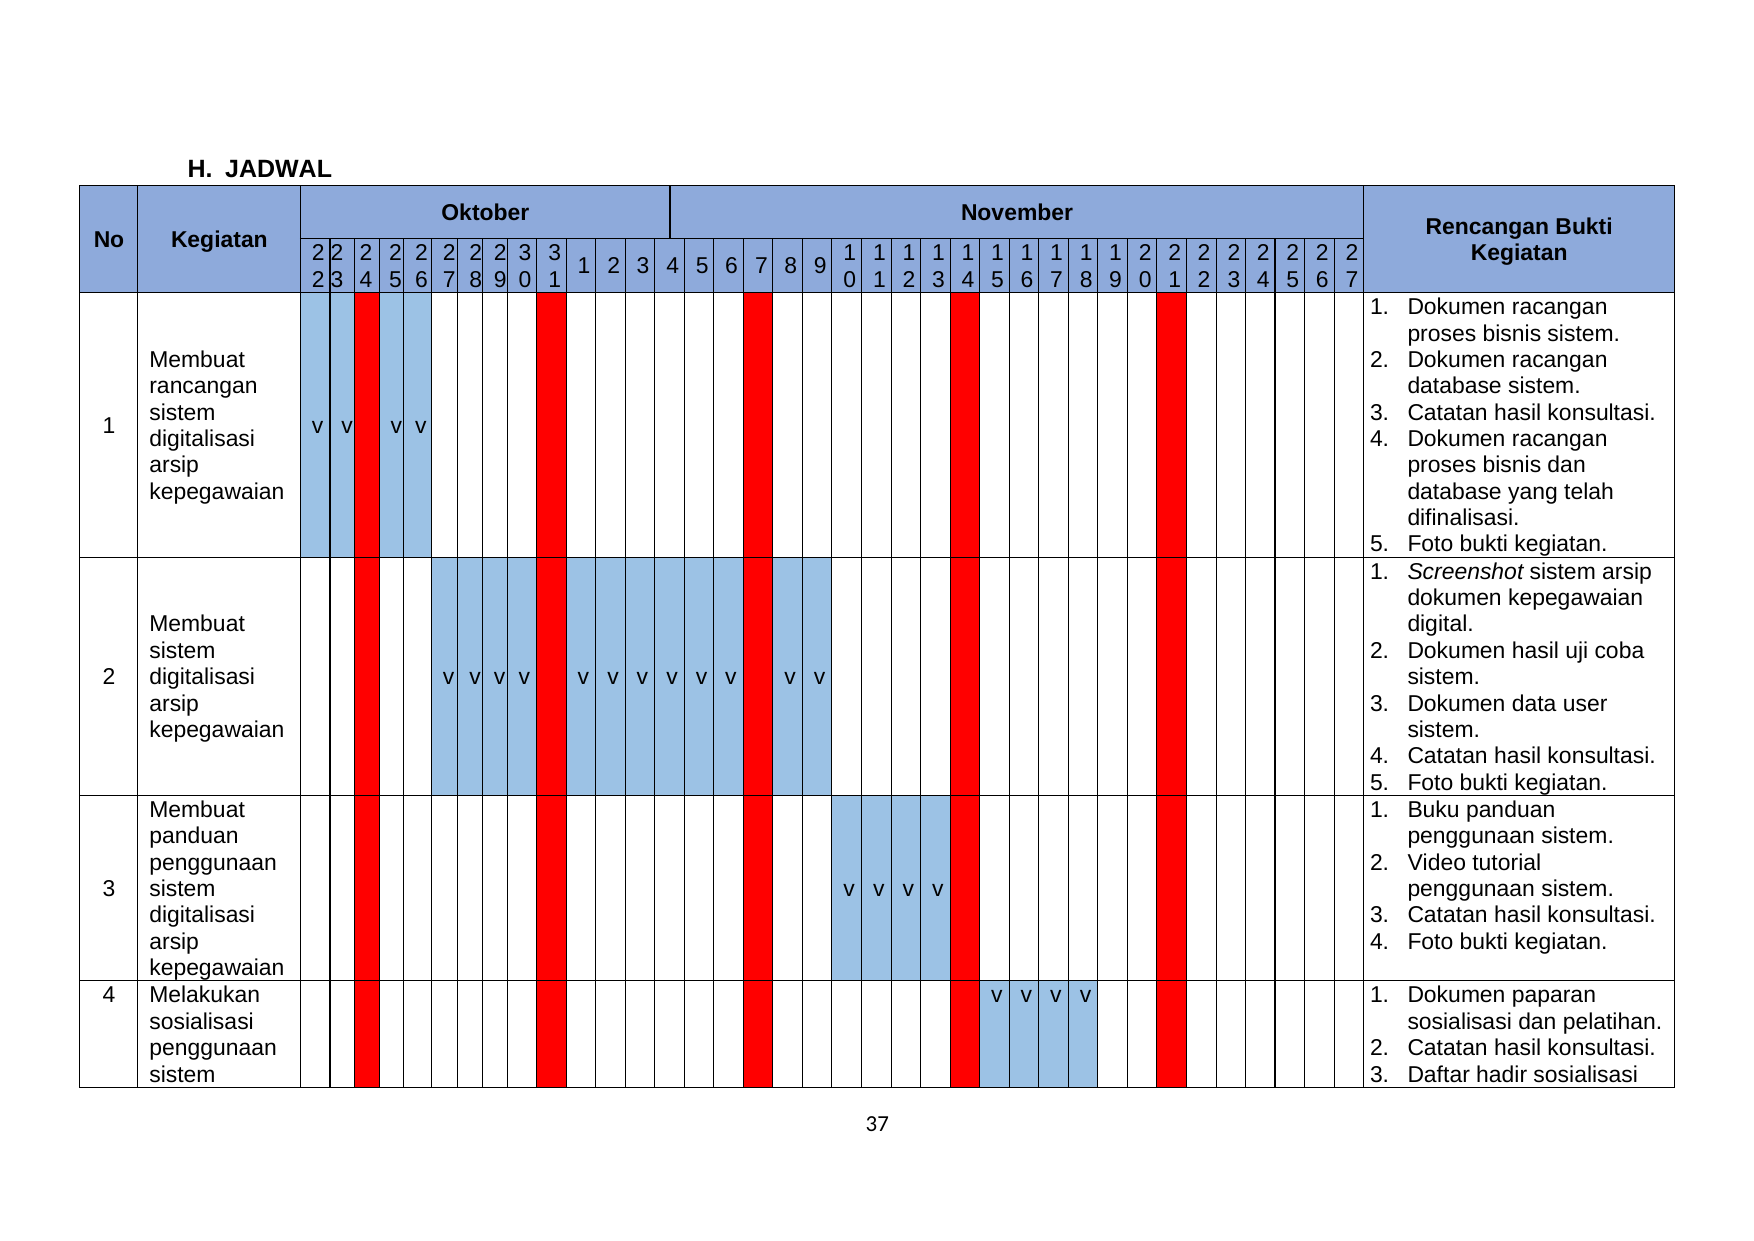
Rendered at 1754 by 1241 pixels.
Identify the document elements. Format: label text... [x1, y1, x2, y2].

table_cell [744, 558, 772, 795]
table_cell [892, 558, 920, 795]
table_cell [1069, 796, 1097, 980]
table_cell [1305, 293, 1334, 557]
table_cell [1128, 796, 1156, 980]
table_cell [404, 981, 431, 1087]
table_cell [1246, 981, 1274, 1087]
table_cell [980, 796, 1009, 980]
table_cell 3 [626, 239, 654, 292]
table_cell v [483, 558, 507, 795]
table_cell v [432, 558, 457, 795]
table_cell [537, 796, 566, 980]
table_cell [1276, 558, 1304, 795]
table_cell [508, 981, 536, 1087]
table_cell [714, 293, 743, 557]
table_cell 6 [714, 239, 743, 292]
table_cell [458, 981, 482, 1087]
table_cell [458, 796, 482, 980]
subtitle JADWAL [187, 154, 1604, 183]
table_cell [355, 293, 379, 557]
table_cell 29 [483, 239, 507, 292]
table_cell [432, 981, 457, 1087]
table_cell v [980, 981, 1009, 1087]
table_cell 31 [537, 239, 566, 292]
table_cell [862, 981, 891, 1087]
table_cell 1 [567, 239, 595, 292]
table_cell [1128, 558, 1156, 795]
table_cell v [1069, 981, 1097, 1087]
table_cell 19 [1098, 239, 1127, 292]
table_cell [301, 558, 329, 795]
table_cell 21 [1157, 239, 1186, 292]
table_cell [655, 981, 684, 1087]
table_cell 24 [1246, 239, 1274, 292]
table_cell [508, 796, 536, 980]
table_cell [1217, 558, 1245, 795]
table_cell [685, 796, 713, 980]
table_cell 25 [380, 239, 403, 292]
table_cell v [626, 558, 654, 795]
table_cell 4 [655, 239, 684, 292]
table_cell 14 [951, 239, 979, 292]
table_cell v [655, 558, 684, 795]
table_cell [537, 981, 566, 1087]
table_cell [1098, 293, 1127, 557]
table_cell [1276, 293, 1304, 557]
table_cell [432, 293, 457, 557]
table_cell Dokumen racangan proses bisnis sistem. Dokumen racangan database sistem. Catatan hasil konsultasi. Dokumen racangan proses bisnis dan database yang telah difinalisasi. Foto bukti kegiatan. [1364, 293, 1674, 557]
table_cell [1039, 796, 1068, 980]
table_cell 24 [355, 239, 379, 292]
table_cell [921, 558, 950, 795]
table_cell [980, 293, 1009, 557]
table_cell 8 [773, 239, 802, 292]
table_cell [537, 558, 566, 795]
table_cell [1187, 981, 1216, 1087]
table_cell v [1010, 981, 1038, 1087]
table_cell [832, 558, 861, 795]
table_cell v [508, 558, 536, 795]
table_cell [508, 293, 536, 557]
table_cell [951, 796, 979, 980]
table_cell 27 [432, 239, 457, 292]
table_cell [138, 981, 300, 1087]
table_cell 23 [1217, 239, 1245, 292]
table_cell [803, 981, 831, 1087]
table_cell [1335, 981, 1363, 1087]
table_cell [1098, 796, 1127, 980]
table_cell [331, 558, 354, 795]
table_cell v [380, 293, 403, 557]
table_cell Membuat sistem digitalisasi arsip kepegawaian [138, 558, 300, 795]
table_cell [331, 796, 354, 980]
table_cell v [921, 796, 950, 980]
table_cell [1246, 558, 1274, 795]
table_cell v [803, 558, 831, 795]
table_cell [1010, 293, 1038, 557]
table_cell [951, 981, 979, 1087]
table_cell [1187, 293, 1216, 557]
table_cell [1187, 796, 1216, 980]
table_cell [1098, 558, 1127, 795]
table_cell [596, 981, 625, 1087]
table_cell [862, 558, 891, 795]
table_cell [380, 981, 403, 1087]
table_cell [1098, 981, 1127, 1087]
table_cell 2 [596, 239, 625, 292]
table_cell 15 [980, 239, 1009, 292]
table_cell [1276, 981, 1304, 1087]
table_cell [1335, 796, 1363, 980]
table_cell [832, 981, 861, 1087]
table_cell [862, 293, 891, 557]
table_cell v [832, 796, 861, 980]
table_cell v [714, 558, 743, 795]
table_cell [685, 981, 713, 1087]
table_cell 3 [80, 796, 137, 980]
table_cell [951, 293, 979, 557]
table_header No [80, 186, 137, 292]
table_cell [655, 293, 684, 557]
table_cell 9 [803, 239, 831, 292]
table_cell Membuat rancangan sistem digitalisasi arsip kepegawaian [138, 293, 300, 557]
table_cell [655, 796, 684, 980]
table_cell [1246, 293, 1274, 557]
table_cell [1246, 796, 1274, 980]
table_cell [832, 293, 861, 557]
table_cell [1305, 981, 1334, 1087]
table_cell [483, 981, 507, 1087]
table_header November [671, 186, 1363, 238]
table_cell v [685, 558, 713, 795]
table_cell [1217, 796, 1245, 980]
table_cell v [331, 293, 354, 557]
table_cell [892, 981, 920, 1087]
table_cell 26 [404, 239, 431, 292]
table_cell [714, 796, 743, 980]
table_cell 2 [80, 558, 137, 795]
table_cell 5 [685, 239, 713, 292]
table_cell 13 [921, 239, 950, 292]
table_cell [921, 293, 950, 557]
table_cell [1010, 796, 1038, 980]
table_cell v [567, 558, 595, 795]
table_cell [744, 796, 772, 980]
table_cell [1187, 558, 1216, 795]
table_cell 17 [1039, 239, 1068, 292]
table_header Rencangan Bukti Kegiatan [1364, 186, 1674, 292]
table_cell [773, 796, 802, 980]
table_cell [483, 293, 507, 557]
table_cell [773, 981, 802, 1087]
table_cell v [458, 558, 482, 795]
table_cell [803, 293, 831, 557]
table_cell [404, 796, 431, 980]
table_cell [1157, 981, 1186, 1087]
table_cell [892, 293, 920, 557]
table_cell v [862, 796, 891, 980]
table_cell Membuat panduan penggunaan sistem digitalisasi arsip kepegawaian [138, 796, 300, 980]
table_cell [1305, 796, 1334, 980]
table_cell [1157, 796, 1186, 980]
table_cell [1157, 293, 1186, 557]
table_cell [596, 796, 625, 980]
table_cell 22 [1187, 239, 1216, 292]
table_cell [1069, 558, 1097, 795]
table_cell [951, 558, 979, 795]
table_cell [567, 293, 595, 557]
table_cell [626, 981, 654, 1087]
table_cell [596, 293, 625, 557]
table_cell [331, 981, 354, 1087]
table_cell [483, 796, 507, 980]
table_cell [1010, 558, 1038, 795]
table_cell [380, 796, 403, 980]
table_cell [980, 558, 1009, 795]
table_cell [567, 981, 595, 1087]
table_cell [404, 558, 431, 795]
table_cell v [301, 293, 329, 557]
table_cell v [596, 558, 625, 795]
table_cell 26 [1305, 239, 1334, 292]
table_cell [1217, 981, 1245, 1087]
table_cell [567, 796, 595, 980]
table_cell [1276, 796, 1304, 980]
table_cell [685, 293, 713, 557]
table_cell [432, 796, 457, 980]
table_cell [744, 293, 772, 557]
table_cell [1069, 293, 1097, 557]
table_cell [921, 981, 950, 1087]
table_cell [626, 796, 654, 980]
table_cell 18 [1069, 239, 1097, 292]
table_cell [355, 796, 379, 980]
table_cell 20 [1128, 239, 1156, 292]
table_cell 7 [744, 239, 772, 292]
table_cell [301, 981, 329, 1087]
table_cell [301, 796, 329, 980]
table_header Oktober [301, 186, 669, 238]
table_header Kegiatan [138, 186, 300, 292]
table_cell 25 [1276, 239, 1304, 292]
table_cell v [892, 796, 920, 980]
table_cell v [404, 293, 431, 557]
table_cell [537, 293, 566, 557]
table_cell [1039, 558, 1068, 795]
table_cell [1157, 558, 1186, 795]
table_cell [355, 981, 379, 1087]
table_cell [380, 558, 403, 795]
table_cell [1128, 293, 1156, 557]
table_cell 12 [892, 239, 920, 292]
table_cell [1305, 558, 1334, 795]
table_cell 23 [331, 239, 354, 292]
table_cell [626, 293, 654, 557]
table_cell [773, 293, 802, 557]
table_cell v [773, 558, 802, 795]
table_cell [1335, 293, 1363, 557]
table_cell 4 [80, 981, 137, 1087]
table_cell [1217, 293, 1245, 557]
table_cell 28 [458, 239, 482, 292]
table_cell 22 [301, 239, 329, 292]
table_cell v [1039, 981, 1068, 1087]
table_cell [1128, 981, 1156, 1087]
table_cell [803, 796, 831, 980]
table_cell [1364, 981, 1674, 1087]
table_cell [355, 558, 379, 795]
table_cell 27 [1335, 239, 1363, 292]
table_cell 30 [508, 239, 536, 292]
table_cell [744, 981, 772, 1087]
table_cell Buku panduan penggunaan sistem. Video tutorial penggunaan sistem. Catatan hasil konsultasi. Foto bukti kegiatan. [1364, 796, 1674, 980]
table_cell 16 [1010, 239, 1038, 292]
table_cell Screenshot sistem arsip dokumen kepegawaian digital. Dokumen hasil uji coba sistem. Dokumen data user sistem. Catatan hasil konsultasi. Foto bukti kegiatan. [1364, 558, 1674, 795]
table_cell [458, 293, 482, 557]
table_cell [714, 981, 743, 1087]
table_cell [1039, 293, 1068, 557]
table_cell 10 [832, 239, 861, 292]
table_cell 11 [862, 239, 891, 292]
table_cell 1 [80, 293, 137, 557]
table_cell [1335, 558, 1363, 795]
